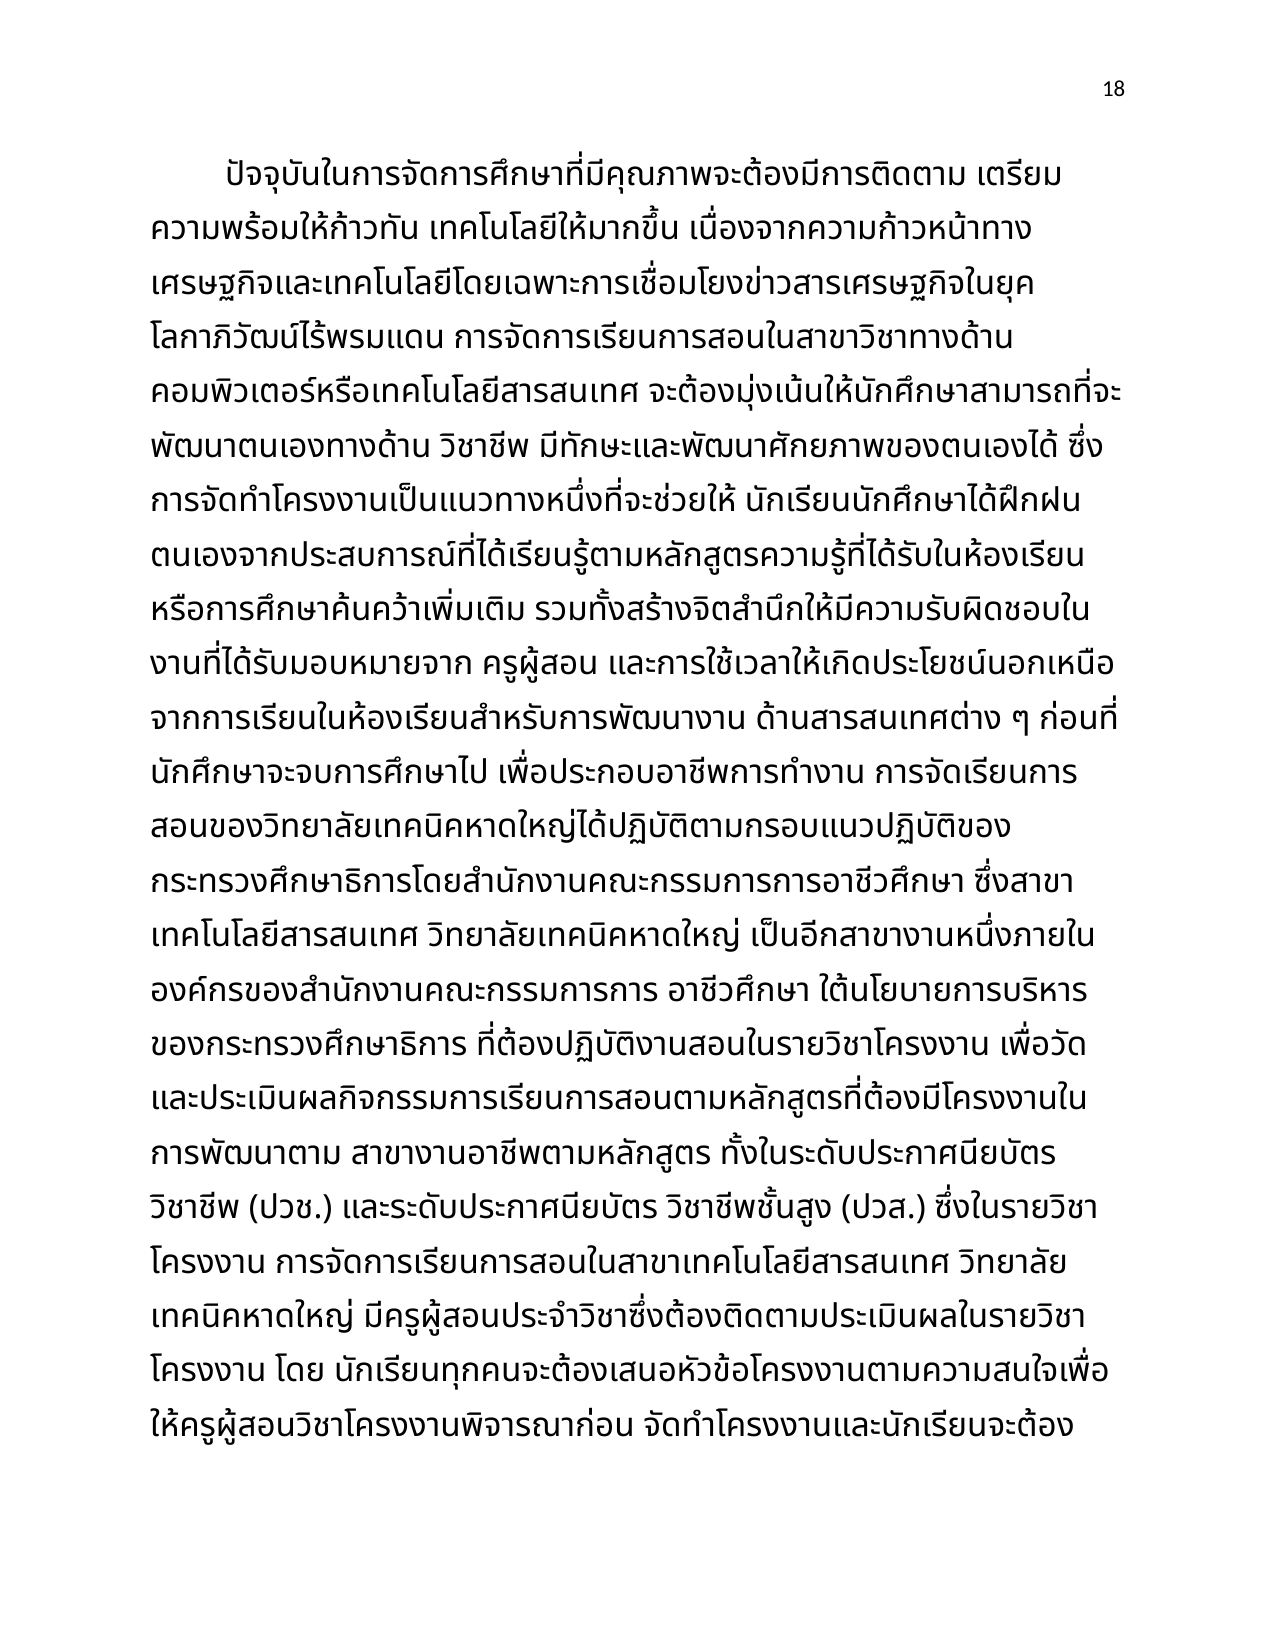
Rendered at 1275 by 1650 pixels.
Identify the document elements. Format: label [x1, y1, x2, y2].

text [150, 150, 1125, 1451]
